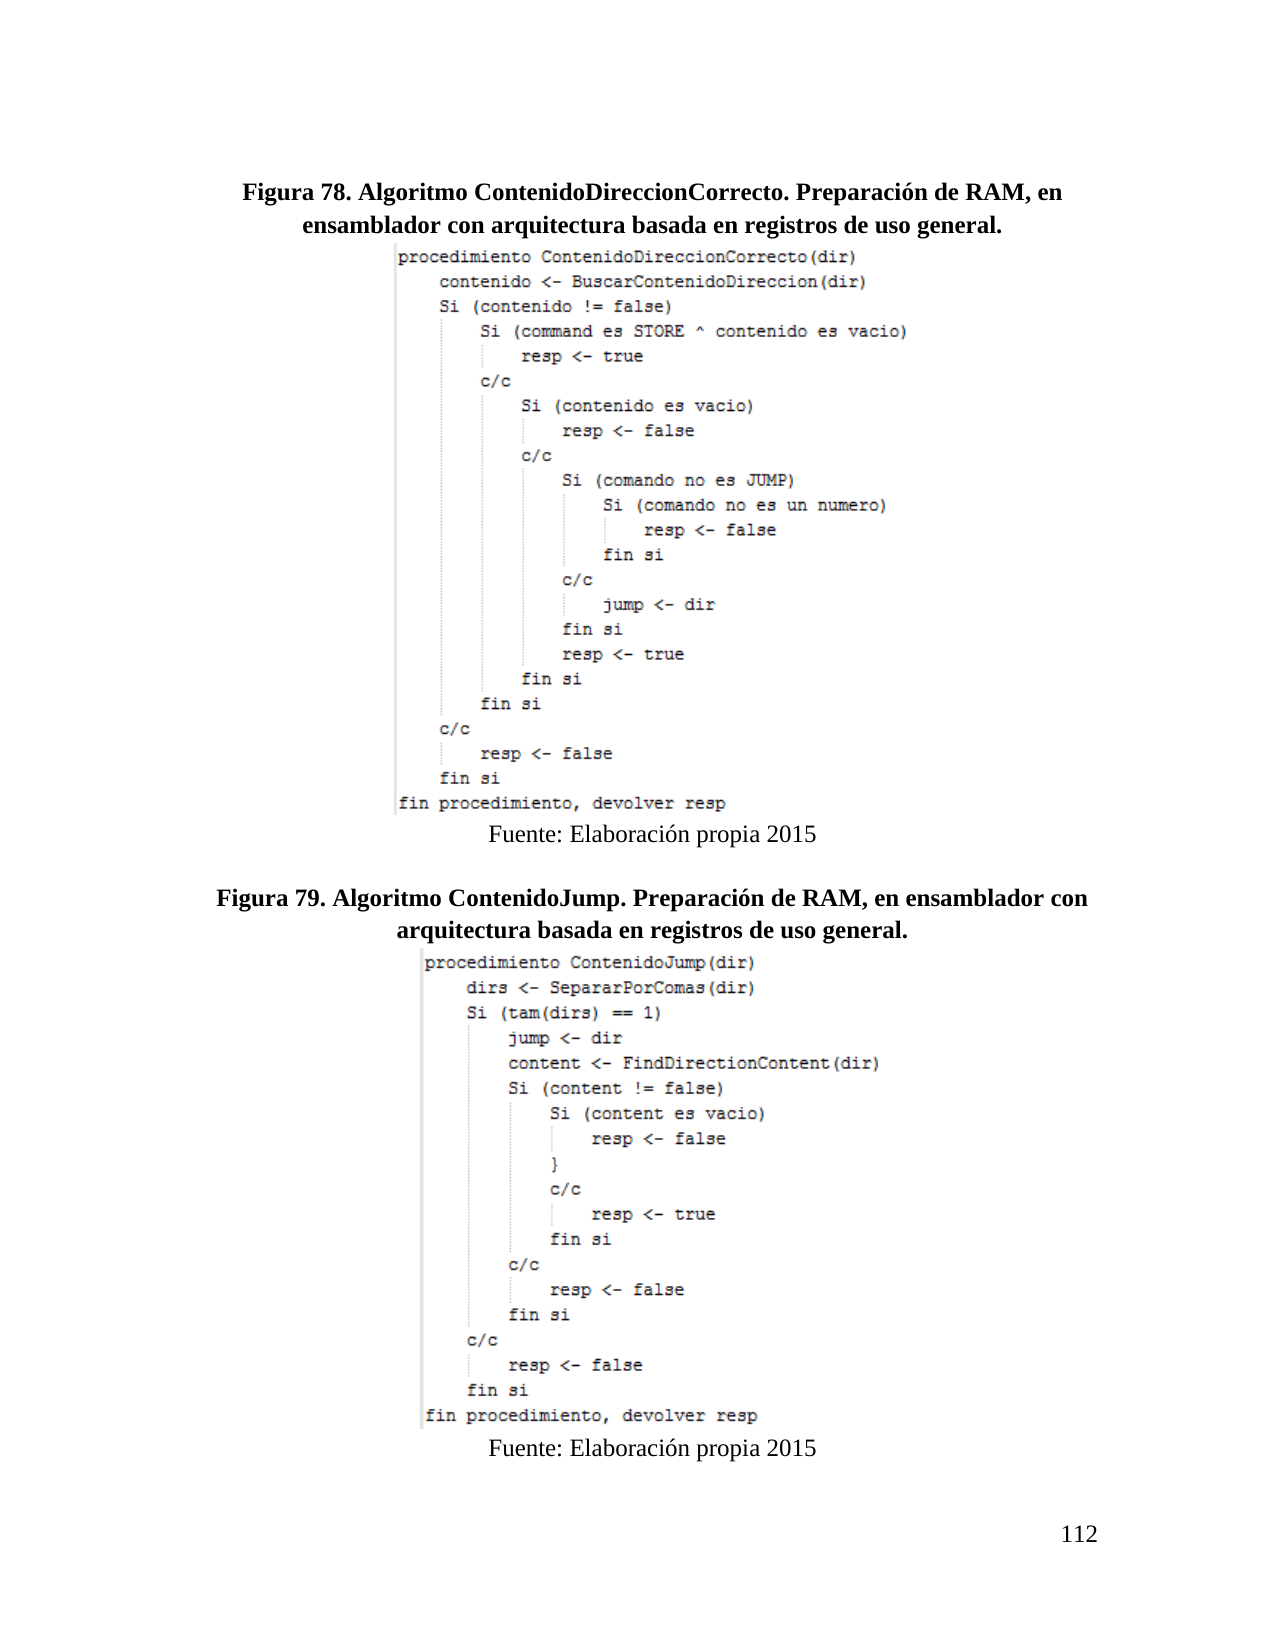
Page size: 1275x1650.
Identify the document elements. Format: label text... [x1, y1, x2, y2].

picture [419, 948, 885, 1429]
subtitle Figura 78. Algoritmo ContenidoDireccionCorrecto. Preparación de RAM, en ensamblador con arquitectura basada en registros de uso general. [207, 177, 1098, 239]
subtitle Figura 79. Algoritmo ContenidoJump. Preparación de RAM, en ensamblador con arquitectura basada en registros de uso general. [207, 883, 1098, 944]
picture [393, 243, 912, 815]
text Fuente: Elaboración propia 2015 [207, 1433, 1098, 1462]
text Fuente: Elaboración propia 2015 [207, 819, 1098, 847]
